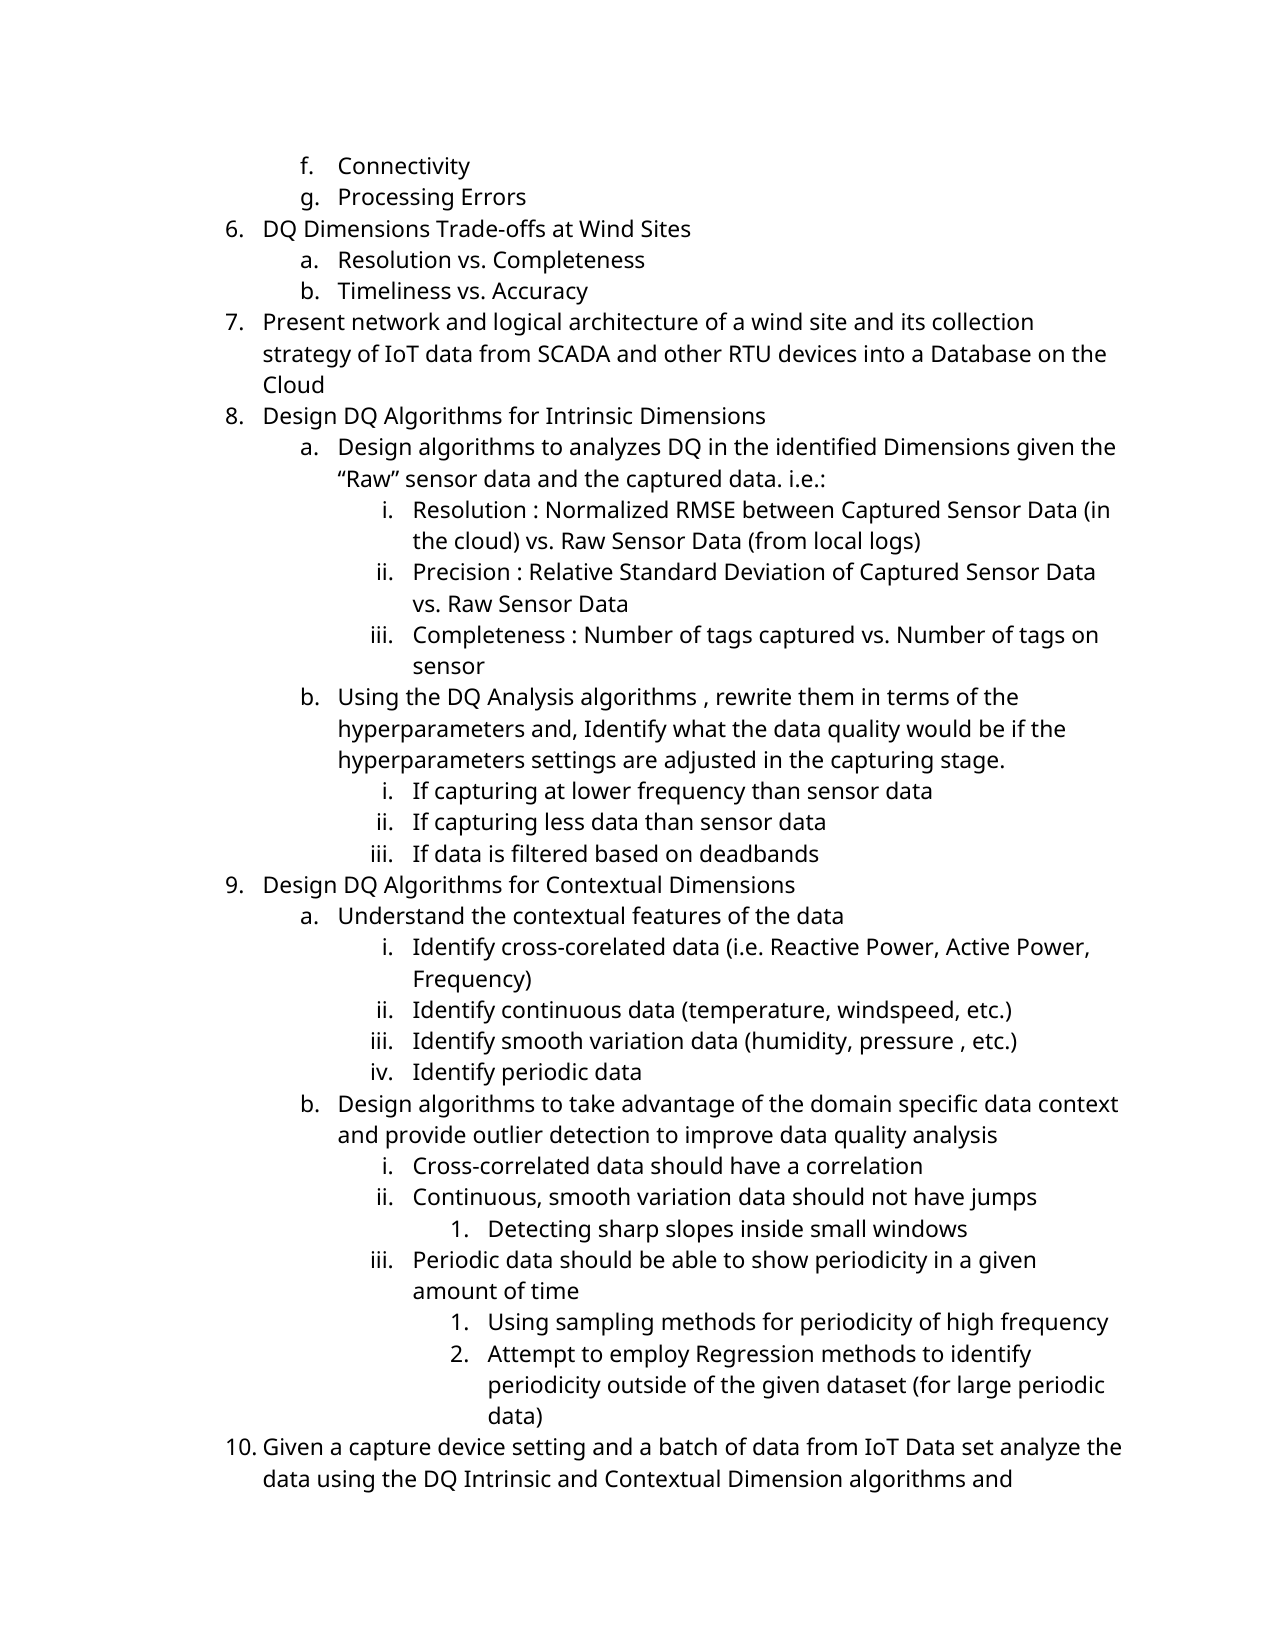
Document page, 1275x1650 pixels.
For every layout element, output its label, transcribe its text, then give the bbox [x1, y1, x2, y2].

list If capturing less data than sensor data [394, 806, 1125, 837]
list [225, 1431, 1125, 1494]
list Processing Errors [300, 181, 1125, 212]
list DQ Dimensions Trade-offs at Wind Sites [225, 212, 1125, 244]
list Cross-correlated data should have a correlation [394, 1150, 1125, 1181]
list Identify continuous data (temperature, windspeed, etc.) [394, 994, 1125, 1025]
list Timeliness vs. Accuracy [300, 275, 1125, 306]
list Understand the contextual features of the data [300, 900, 1125, 931]
list Attempt to employ Regression methods to identify periodicity outside of the given dataset (for large periodic data) [450, 1337, 1125, 1431]
list Using the DQ Analysis algorithms , rewrite them in terms of the hyperparameters and, Identify what the data quality would be if the hyperparameters settings are adjusted in the capturing stage. [300, 681, 1125, 775]
list If capturing at lower frequency than sensor data [394, 775, 1125, 806]
list Identify cross-corelated data (i.e. Reactive Power, Active Power, Frequency) [394, 931, 1125, 994]
list Resolution vs. Completeness [300, 244, 1125, 275]
list Resolution : Normalized RMSE between Captured Sensor Data (in the cloud) vs. Raw Sensor Data (from local logs) [394, 494, 1125, 556]
list Design algorithms to take advantage of the domain specific data context and provide outlier detection to improve data quality analysis [300, 1087, 1125, 1150]
list Identify smooth variation data (humidity, pressure , etc.) [394, 1025, 1125, 1056]
list Present network and logical architecture of a wind site and its collection strategy of IoT data from SCADA and other RTU devices into a Database on the Cloud [225, 306, 1125, 400]
list Continuous, smooth variation data should not have jumps [394, 1181, 1125, 1212]
list Design algorithms to analyzes DQ in the identified Dimensions given the “Raw” sensor data and the captured data. i.e.: [300, 431, 1125, 494]
list Identify periodic data [394, 1056, 1125, 1087]
list Detecting sharp slopes inside small windows [450, 1212, 1125, 1244]
list Completeness : Number of tags captured vs. Number of tags on sensor [394, 619, 1125, 681]
list Using sampling methods for periodicity of high frequency [450, 1306, 1125, 1337]
list If data is filtered based on deadbands [394, 837, 1125, 869]
list Design DQ Algorithms for Intrinsic Dimensions [225, 400, 1125, 431]
list Precision : Relative Standard Deviation of Captured Sensor Data vs. Raw Sensor Data [394, 556, 1125, 619]
list Design DQ Algorithms for Contextual Dimensions [225, 869, 1125, 900]
list Connectivity [300, 150, 1125, 181]
list Periodic data should be able to show periodicity in a given amount of time [394, 1244, 1125, 1306]
